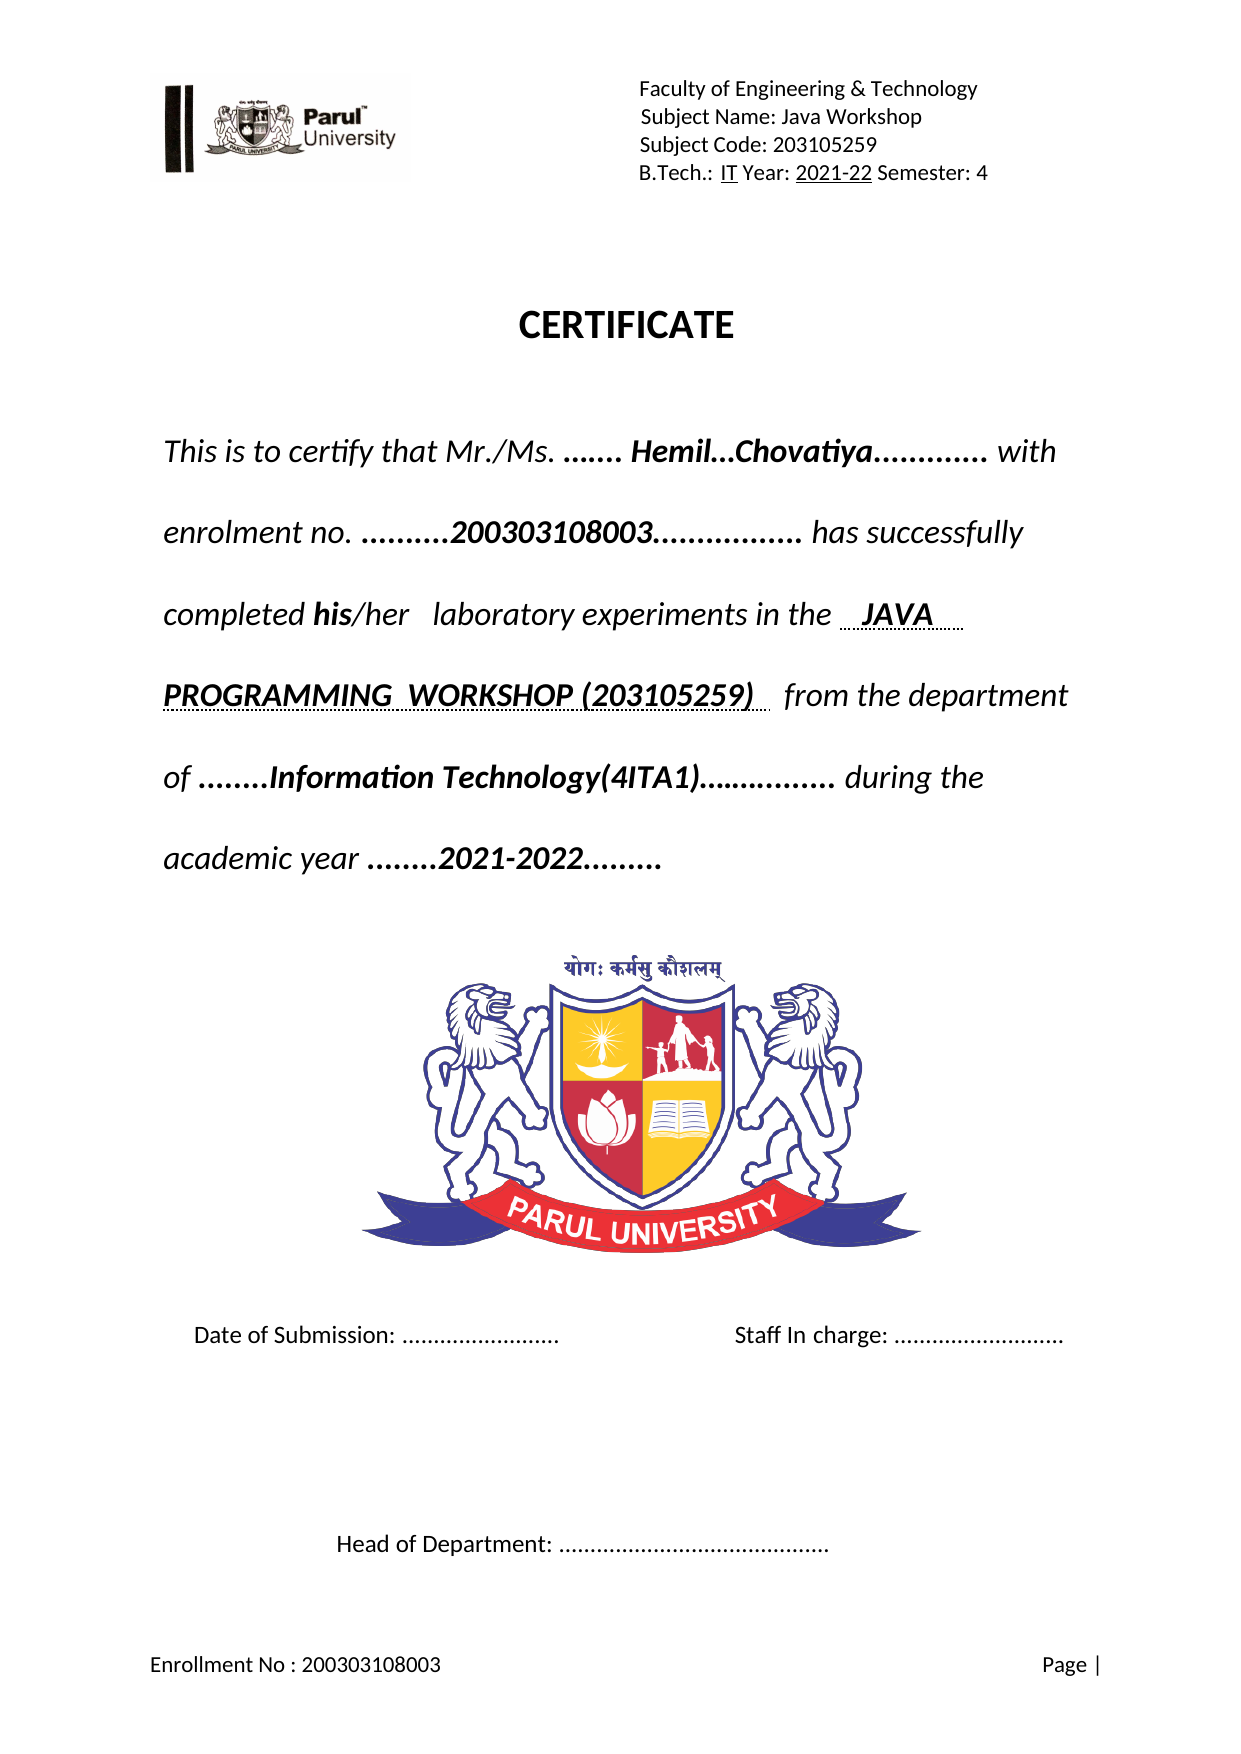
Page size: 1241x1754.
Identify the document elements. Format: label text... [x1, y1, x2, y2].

text CERTIFICATE [150, 298, 1090, 349]
picture [361, 955, 922, 1253]
picture [150, 73, 411, 182]
text Head of Department: ........................................... [150, 1528, 1090, 1559]
text Date of Submission: ......................... Staff In charge: ........................... [168, 1319, 1090, 1350]
text This is to certify that Mr./Ms. ….... Hemil…Chovatiya............. with enrolment no. ..........200303108003................. has successfully completed his/her laboratory experiments in the JAVA PROGRAMMING WORKSHOP (203105259) from the department of ........Information Technology(4ITA1)….…......... during the academic year ........2021-2022......... [163, 430, 1090, 878]
